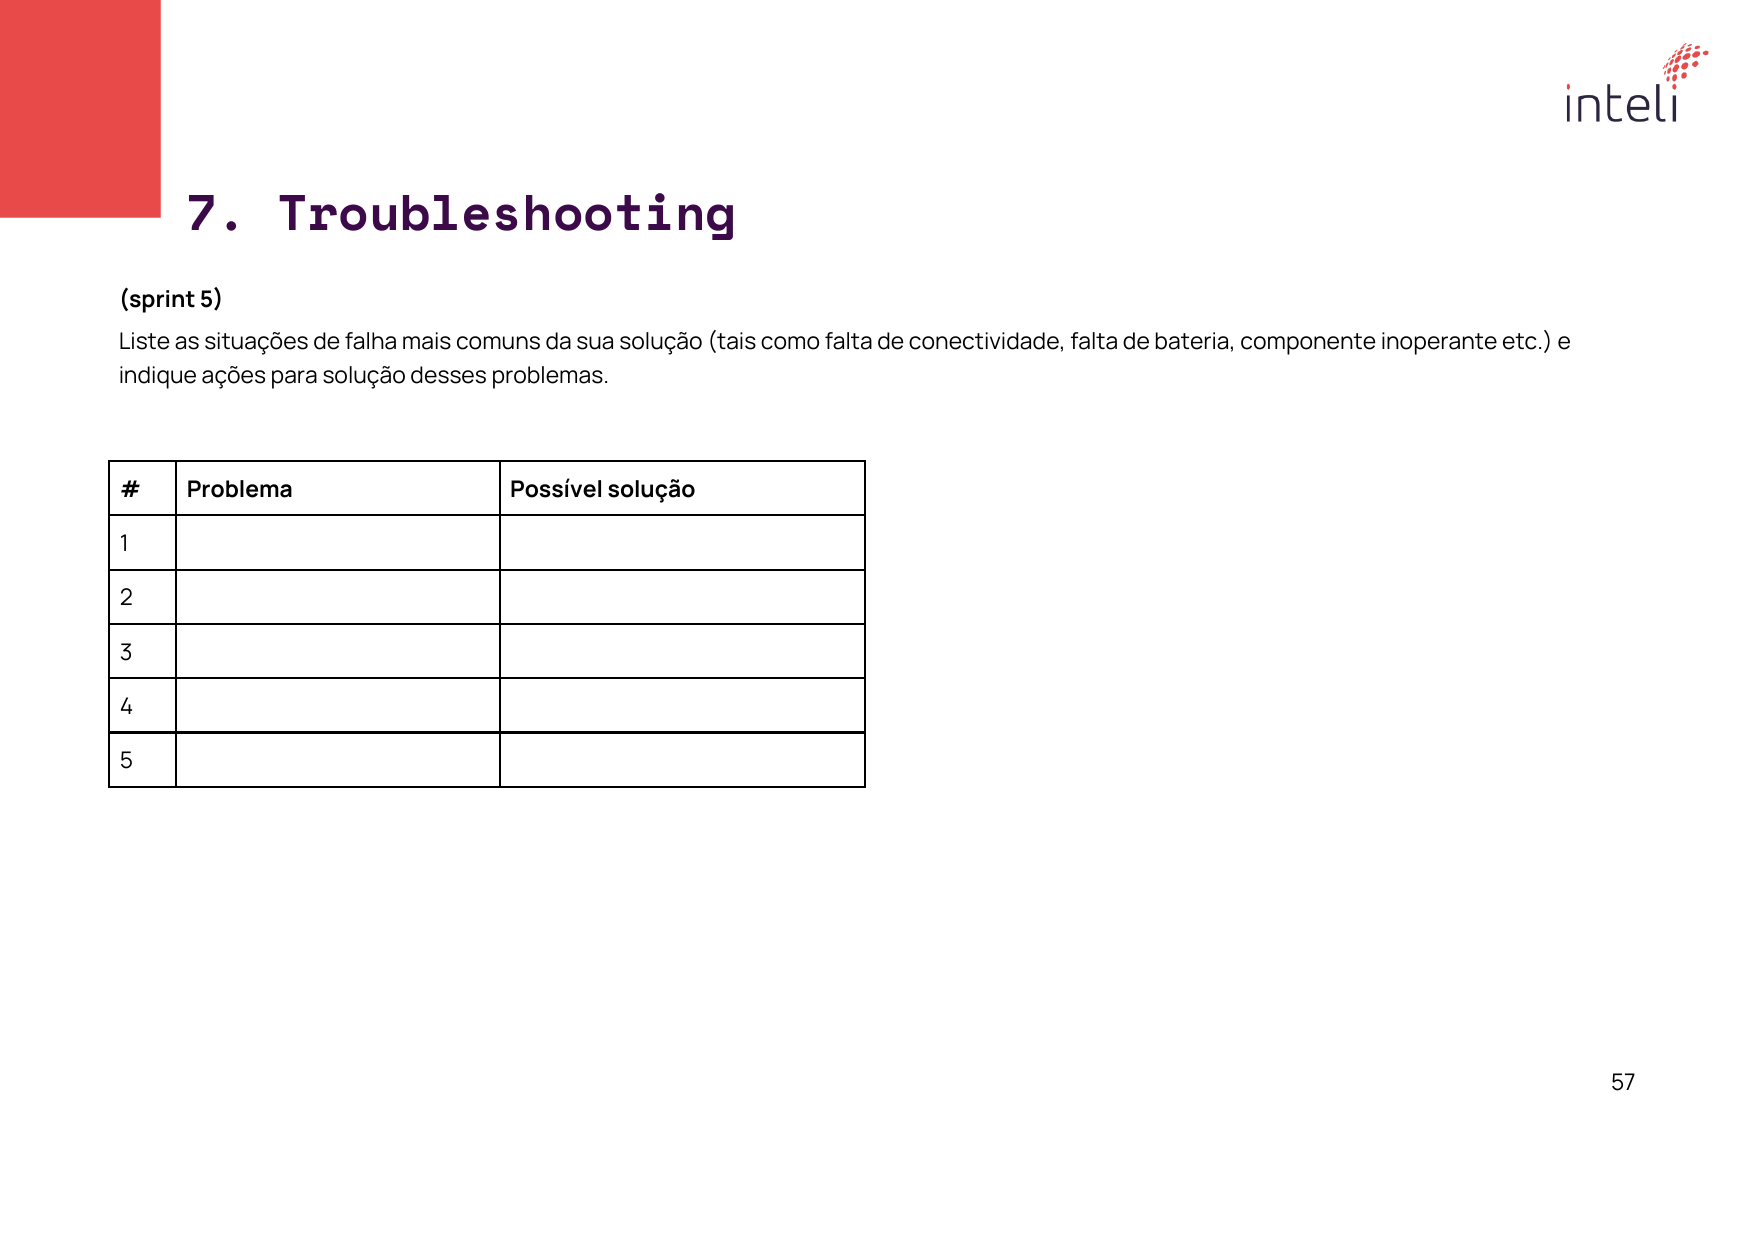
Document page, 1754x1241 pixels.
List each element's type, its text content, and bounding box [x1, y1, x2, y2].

table_header Possível solução [501, 462, 864, 514]
table_cell [501, 571, 864, 623]
table_cell 1 [110, 516, 175, 569]
subtitle 7. Troubleshooting [118, 174, 1636, 248]
table_cell 4 [110, 679, 175, 731]
table_cell 5 [110, 734, 175, 786]
table_cell [177, 571, 499, 623]
table_cell [177, 516, 499, 569]
table_header Problema [177, 462, 499, 514]
table_cell [177, 625, 499, 677]
table_cell 3 [110, 625, 175, 677]
table_cell [501, 734, 864, 786]
picture [1566, 43, 1709, 122]
subtitle (sprint 5) [118, 283, 1636, 314]
table_cell 2 [110, 571, 175, 623]
picture [0, 0, 161, 218]
table_cell [177, 679, 499, 731]
table_header # [110, 462, 175, 514]
table_cell [501, 679, 864, 731]
text Liste as situações de falha mais comuns da sua solução (tais como falta de conectividade, falta de bateria, componente inoperante etc.) e indique ações para solução desses problemas. [118, 325, 1636, 390]
table_cell [501, 625, 864, 677]
table_cell [501, 516, 864, 569]
table_cell [177, 734, 499, 786]
